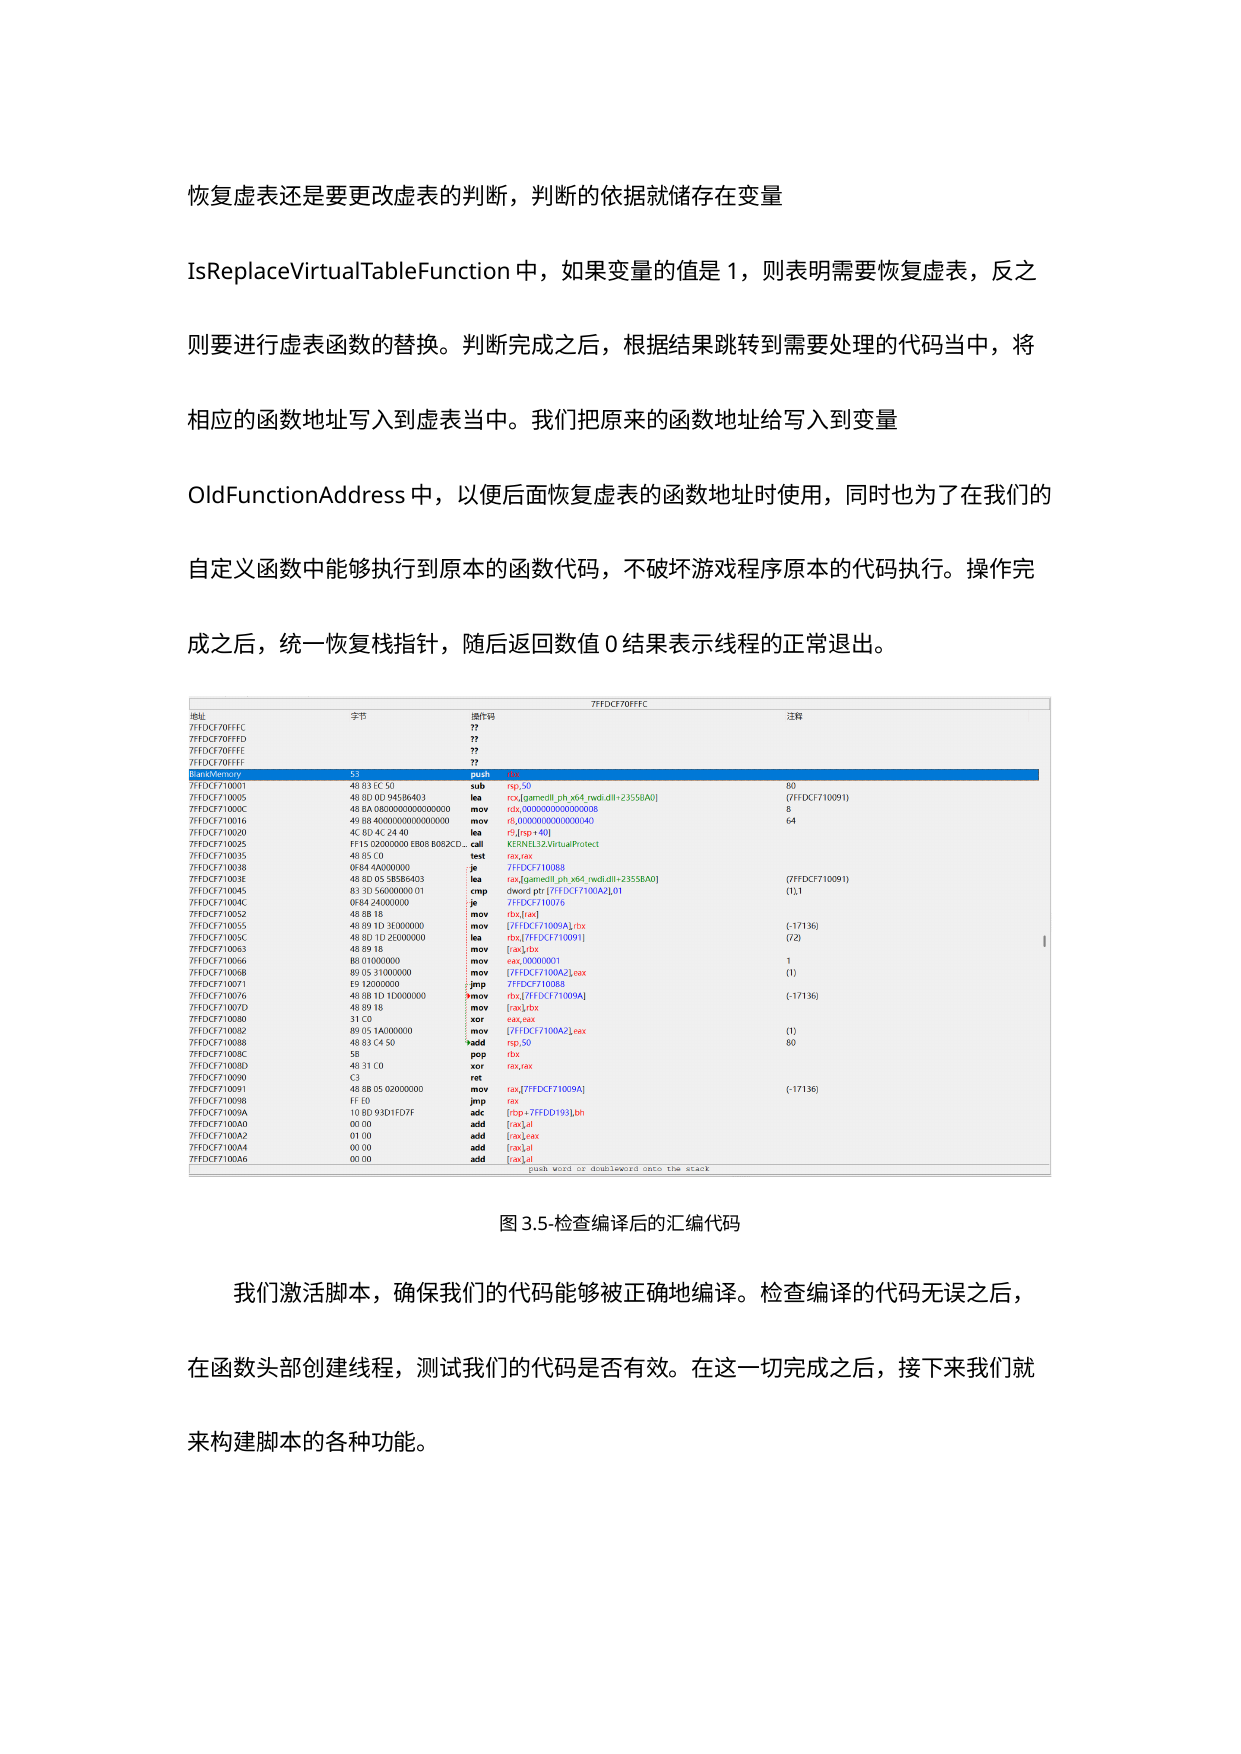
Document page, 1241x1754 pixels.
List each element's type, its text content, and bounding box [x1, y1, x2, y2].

picture [188, 696, 1052, 1177]
text 图3.5-检查编译后的汇编代码 [187, 1206, 1053, 1238]
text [187, 162, 1053, 675]
text 我们激活脚本，确保我们的代码能够被正确地编译。检查编译的代码无误之后，在函数头部创建线程，测试我们的代码是否有效。在这一切完成之后，接下来我们就来构建脚本的各种功能。 [187, 1259, 1053, 1473]
